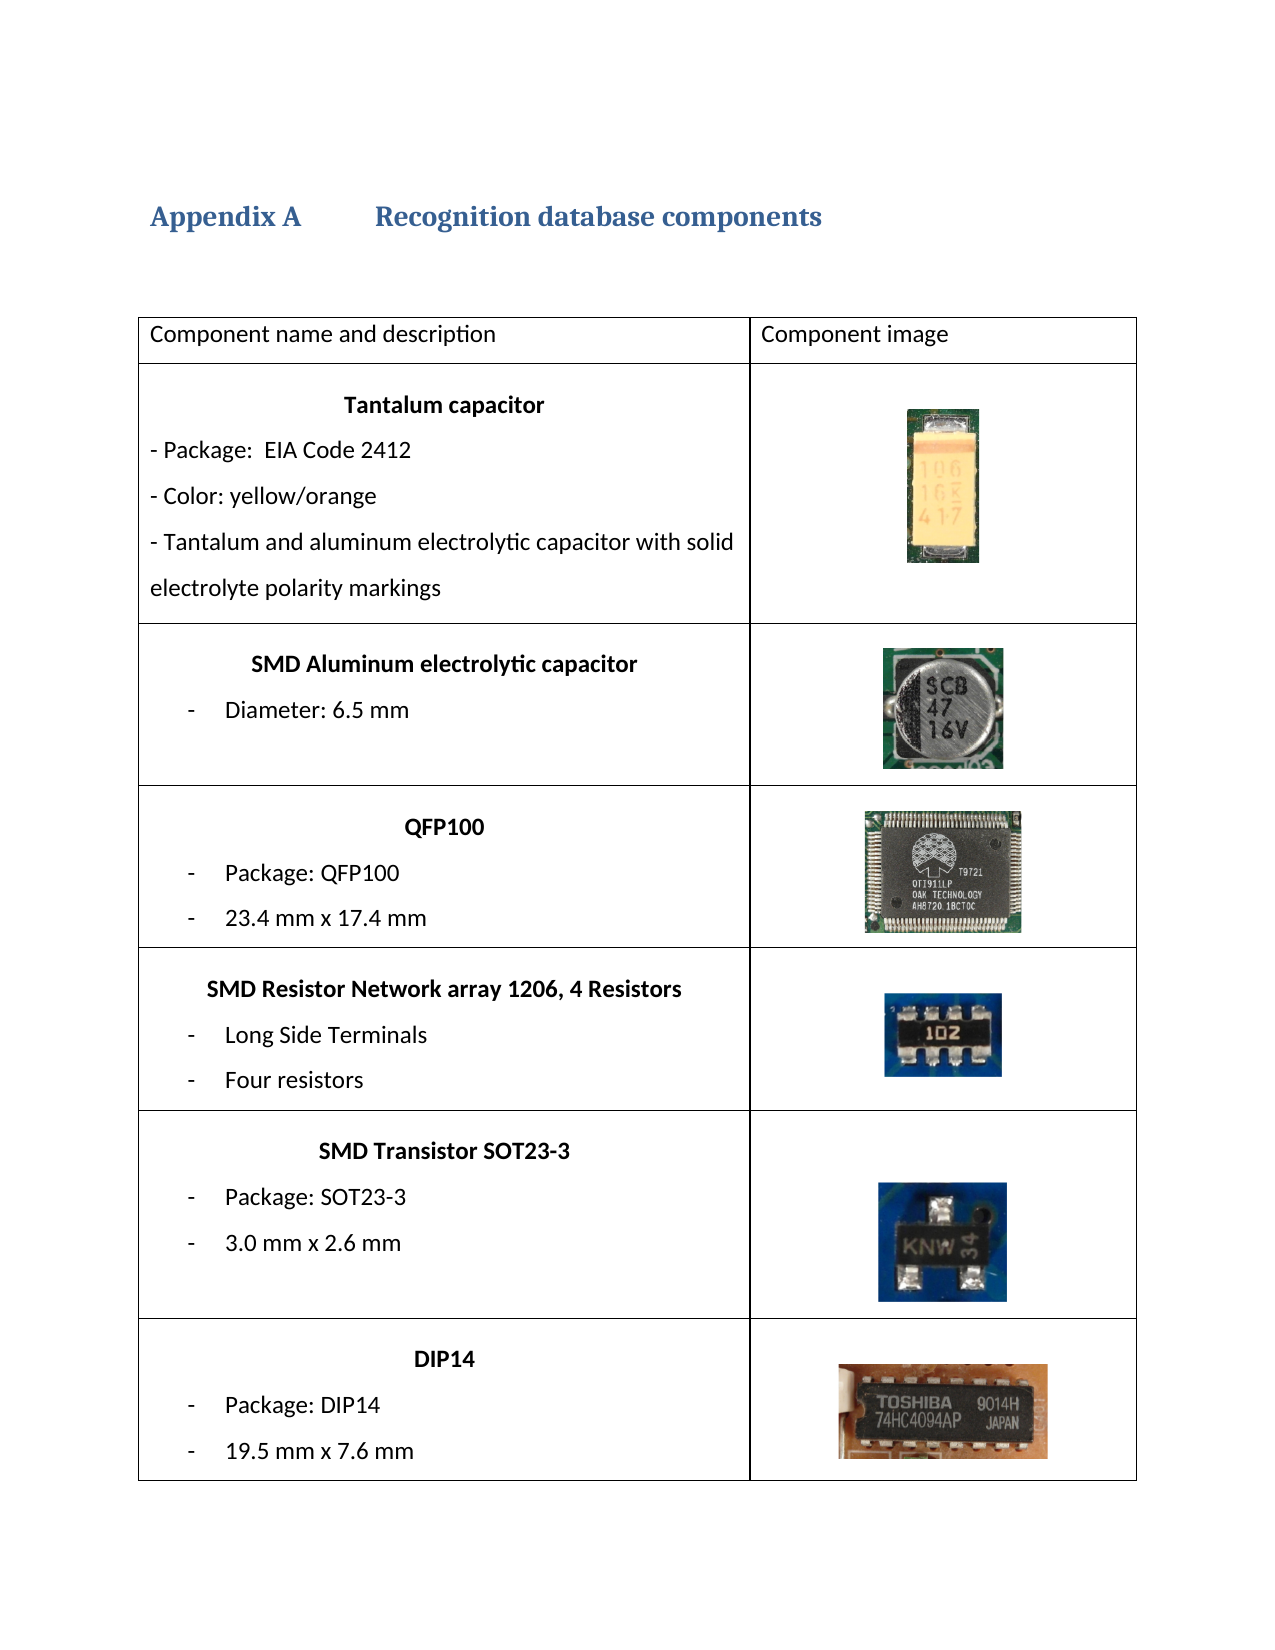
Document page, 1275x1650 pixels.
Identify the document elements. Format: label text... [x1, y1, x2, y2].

table_cell [751, 1319, 1136, 1480]
table_cell [751, 948, 1136, 1109]
table_cell SMD Resistor Network array 1206, 4 Resistors Long Side Terminals Four resistors [139, 948, 749, 1109]
table_cell [751, 786, 1136, 947]
picture [879, 1183, 1007, 1301]
table_cell [751, 364, 1136, 623]
table_header Component name and description [139, 318, 749, 363]
table_cell QFP100 Package: QFP100 23.4 mm x 17.4 mm [139, 786, 749, 947]
table_cell SMD Aluminum electrolytic capacitor Diameter: 6.5 mm [139, 624, 749, 785]
table_cell [751, 1111, 1136, 1317]
table_cell [751, 624, 1136, 785]
table_cell SMD Transistor SOT23-3 Package: SOT23-3 3.0 mm x 2.6 mm [139, 1111, 749, 1317]
table_cell DIP14 Package: DIP14 19.5 mm x 7.6 mm [139, 1319, 749, 1480]
picture [885, 994, 1001, 1076]
picture [864, 811, 1022, 933]
table_cell Tantalum capacitor - Package: EIA Code 2412 - Color: yellow/orange - Tantalum and aluminum electrolytic capacitor with solid electrolyte polarity markings [139, 364, 749, 623]
picture [883, 648, 1004, 769]
picture [838, 1364, 1048, 1459]
table_header Component image [751, 318, 1136, 363]
list Recognition database components [150, 200, 1125, 233]
picture [907, 409, 980, 563]
